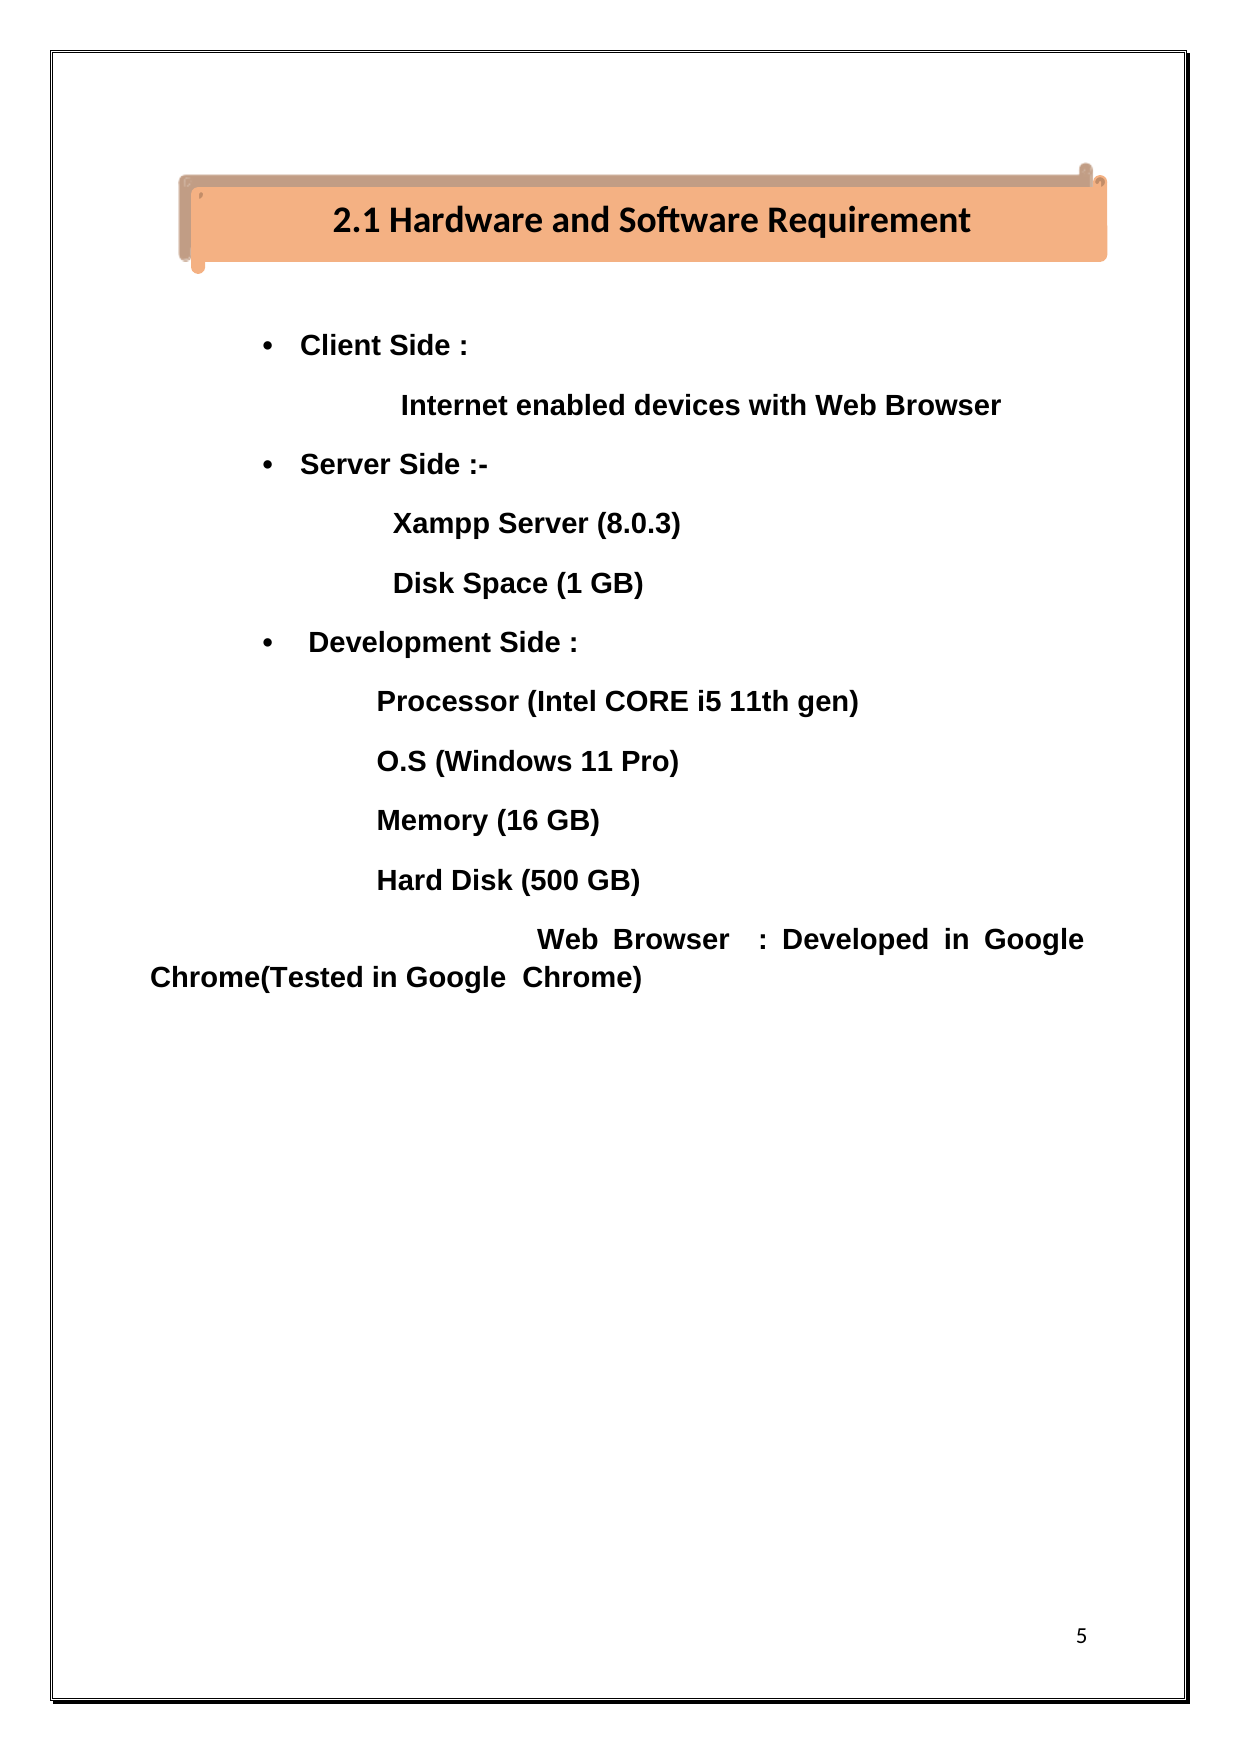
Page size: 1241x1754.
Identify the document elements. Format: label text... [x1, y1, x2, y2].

text Web Browser : Developed in Google Chrome(Tested in Google Chrome) [150, 922, 1087, 994]
text Xampp Server (8.0.3) [150, 506, 1087, 540]
text Processor (Intel CORE i5 11th gen) [150, 684, 1087, 718]
text Memory (16 GB) [150, 803, 1087, 837]
text Disk Space (1 GB) [150, 566, 1087, 599]
list Client Side : [262, 328, 1087, 362]
list Server Side :- [262, 447, 1087, 480]
text O.S (Windows 11 Pro) [150, 744, 1087, 777]
list Development Side : [262, 625, 1087, 658]
text Hard Disk (500 GB) [150, 862, 1087, 896]
text Internet enabled devices with Web Browser [150, 387, 1087, 421]
